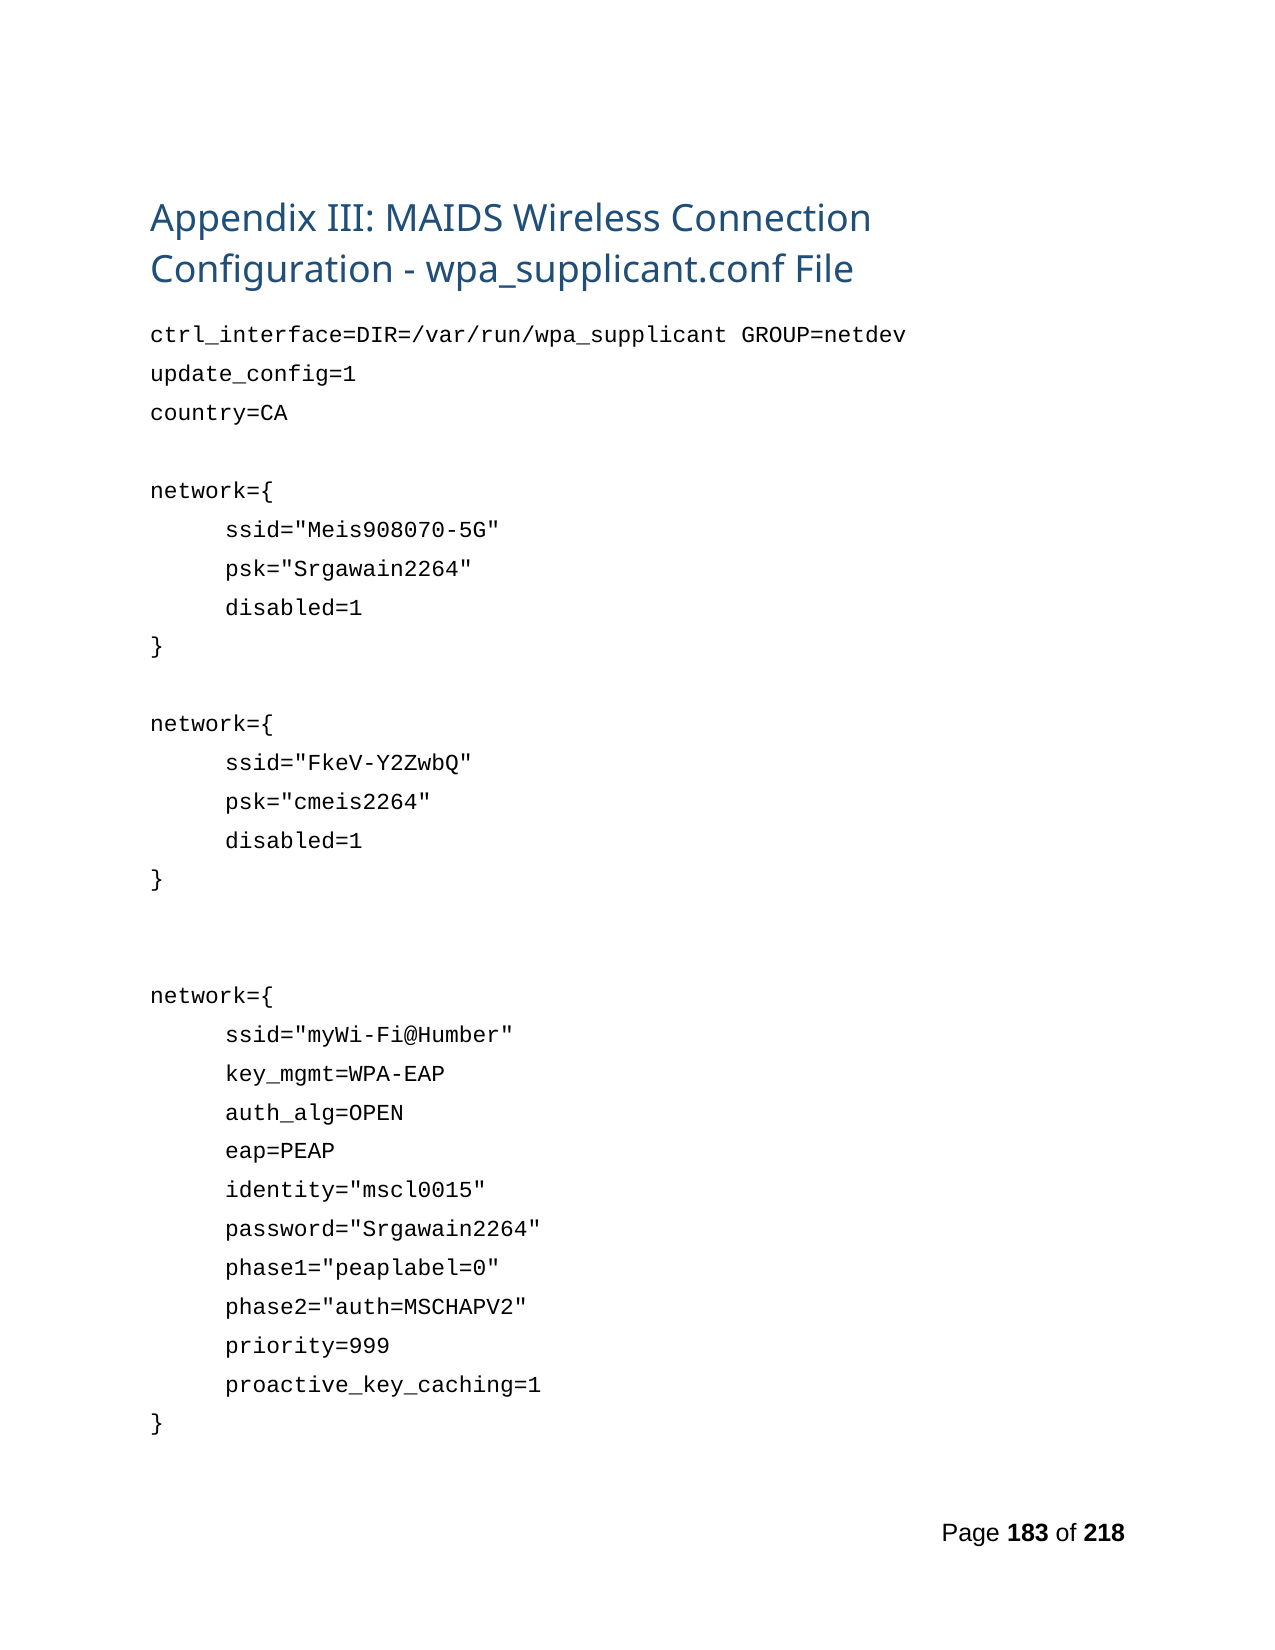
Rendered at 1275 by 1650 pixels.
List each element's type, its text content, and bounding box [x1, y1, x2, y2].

text ctrl_interface=DIR=/var/run/wpa_supplicant GROUP=netdev [150, 324, 1125, 350]
text ssid="FkeV-Y2ZwbQ" [150, 751, 1125, 777]
text phase2="auth=MSCHAPV2" [150, 1295, 1125, 1321]
text } [150, 635, 1125, 661]
subtitle Appendix III: MAIDS Wireless Connection Configuration - wpa_supplicant.conf File [150, 192, 1125, 294]
text update_config=1 [150, 363, 1125, 389]
text disabled=1 [150, 596, 1125, 622]
text network={ [150, 479, 1125, 505]
text ssid="Meis908070-5G" [150, 518, 1125, 544]
text key_mgmt=WPA-EAP [150, 1062, 1125, 1088]
text network={ [150, 984, 1125, 1010]
text priority=999 [150, 1334, 1125, 1360]
text phase1="peaplabel=0" [150, 1256, 1125, 1282]
text country=CA [150, 402, 1125, 427]
text ssid="myWi-Fi@Humber" [150, 1023, 1125, 1049]
text } [150, 1412, 1125, 1438]
text } [150, 868, 1125, 894]
text eap=PEAP [150, 1140, 1125, 1166]
text disabled=1 [150, 829, 1125, 855]
text network={ [150, 712, 1125, 738]
text psk="cmeis2264" [150, 790, 1125, 816]
text proactive_key_caching=1 [150, 1373, 1125, 1399]
text auth_alg=OPEN [150, 1101, 1125, 1127]
text psk="Srgawain2264" [150, 557, 1125, 583]
text identity="mscl0015" [150, 1179, 1125, 1204]
text password="Srgawain2264" [150, 1217, 1125, 1243]
